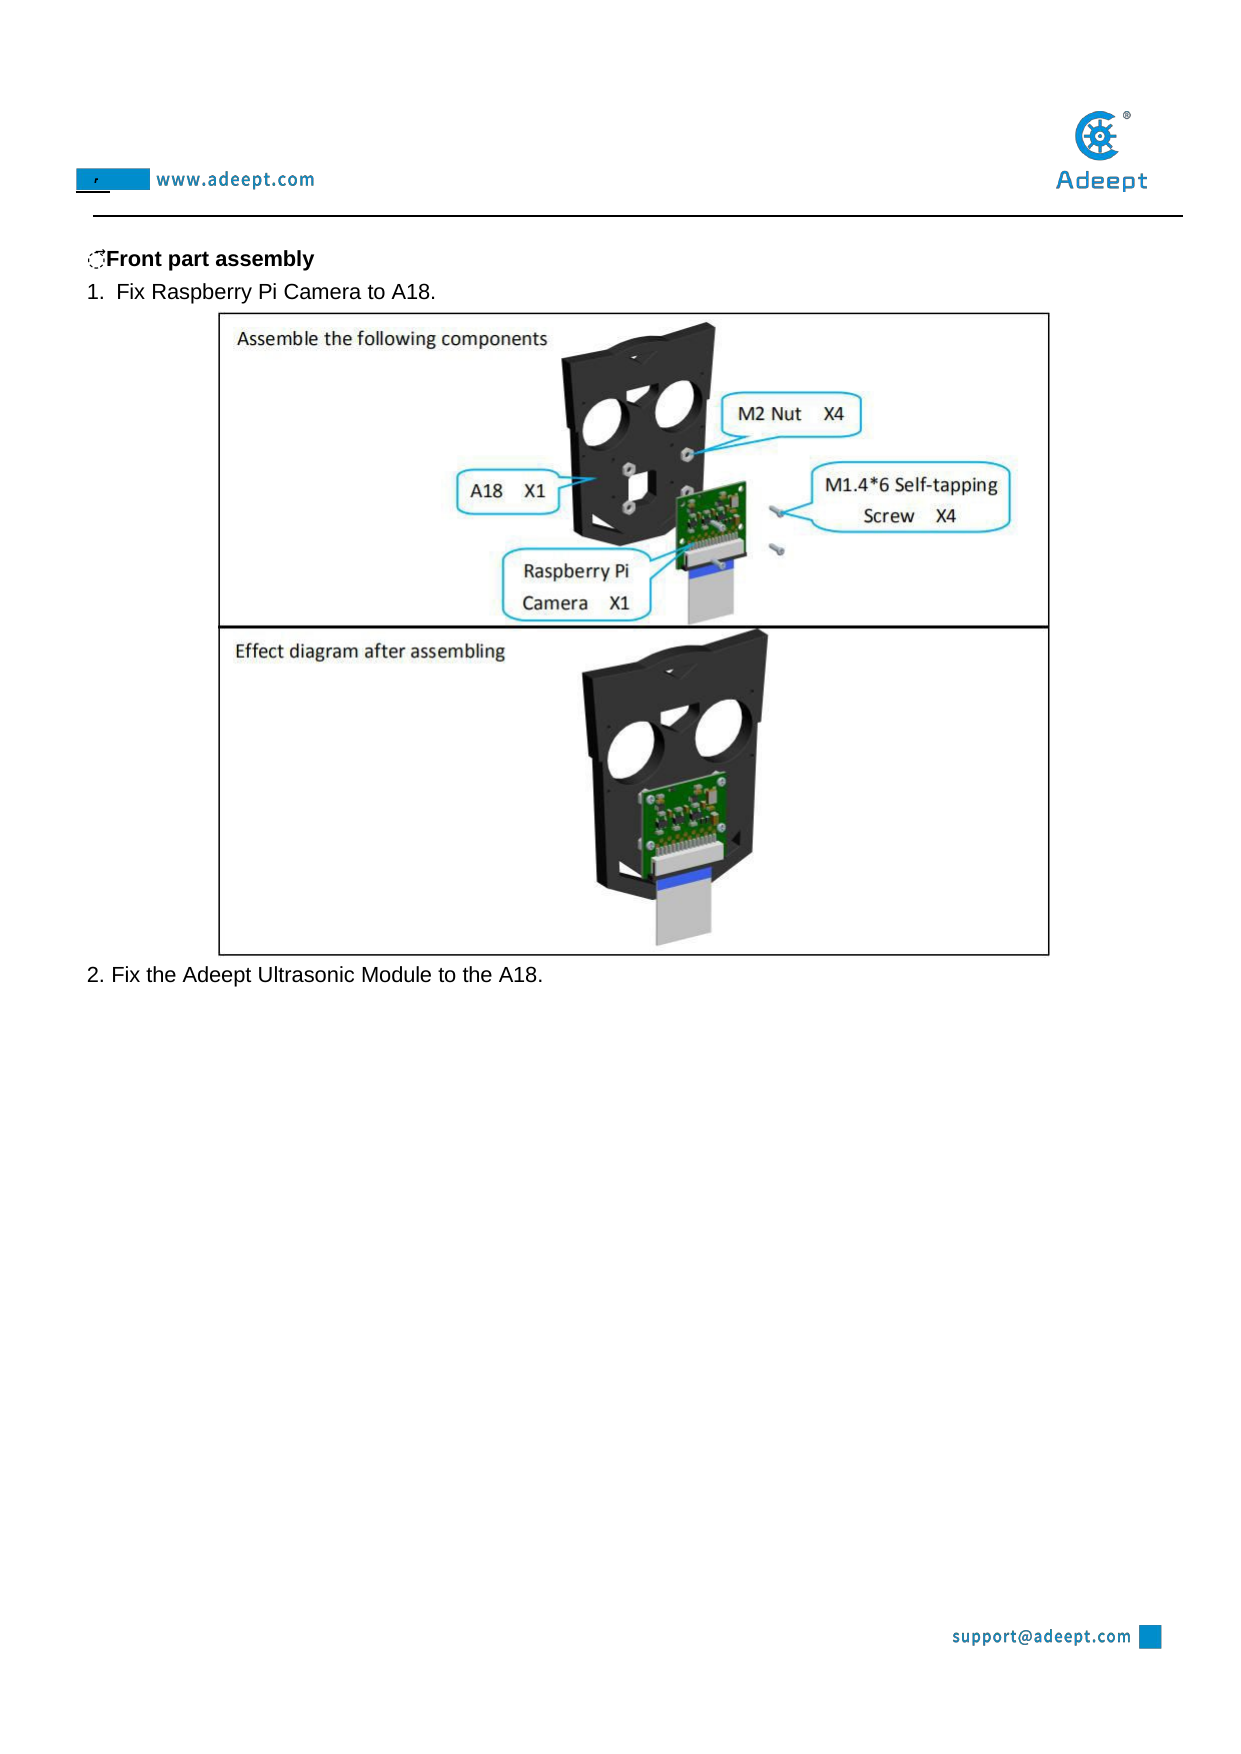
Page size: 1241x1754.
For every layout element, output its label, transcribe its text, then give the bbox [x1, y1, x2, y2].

picture [217, 311, 1052, 958]
subtitle ⃗Front part assembly [87, 244, 1178, 272]
picture [75, 167, 343, 191]
picture [946, 1625, 1139, 1649]
picture [1056, 111, 1147, 192]
list Fix Raspberry Pi Camera to A18. [87, 279, 1178, 304]
list Fix the Adeept Ultrasonic Module to the A18. [87, 962, 1178, 987]
